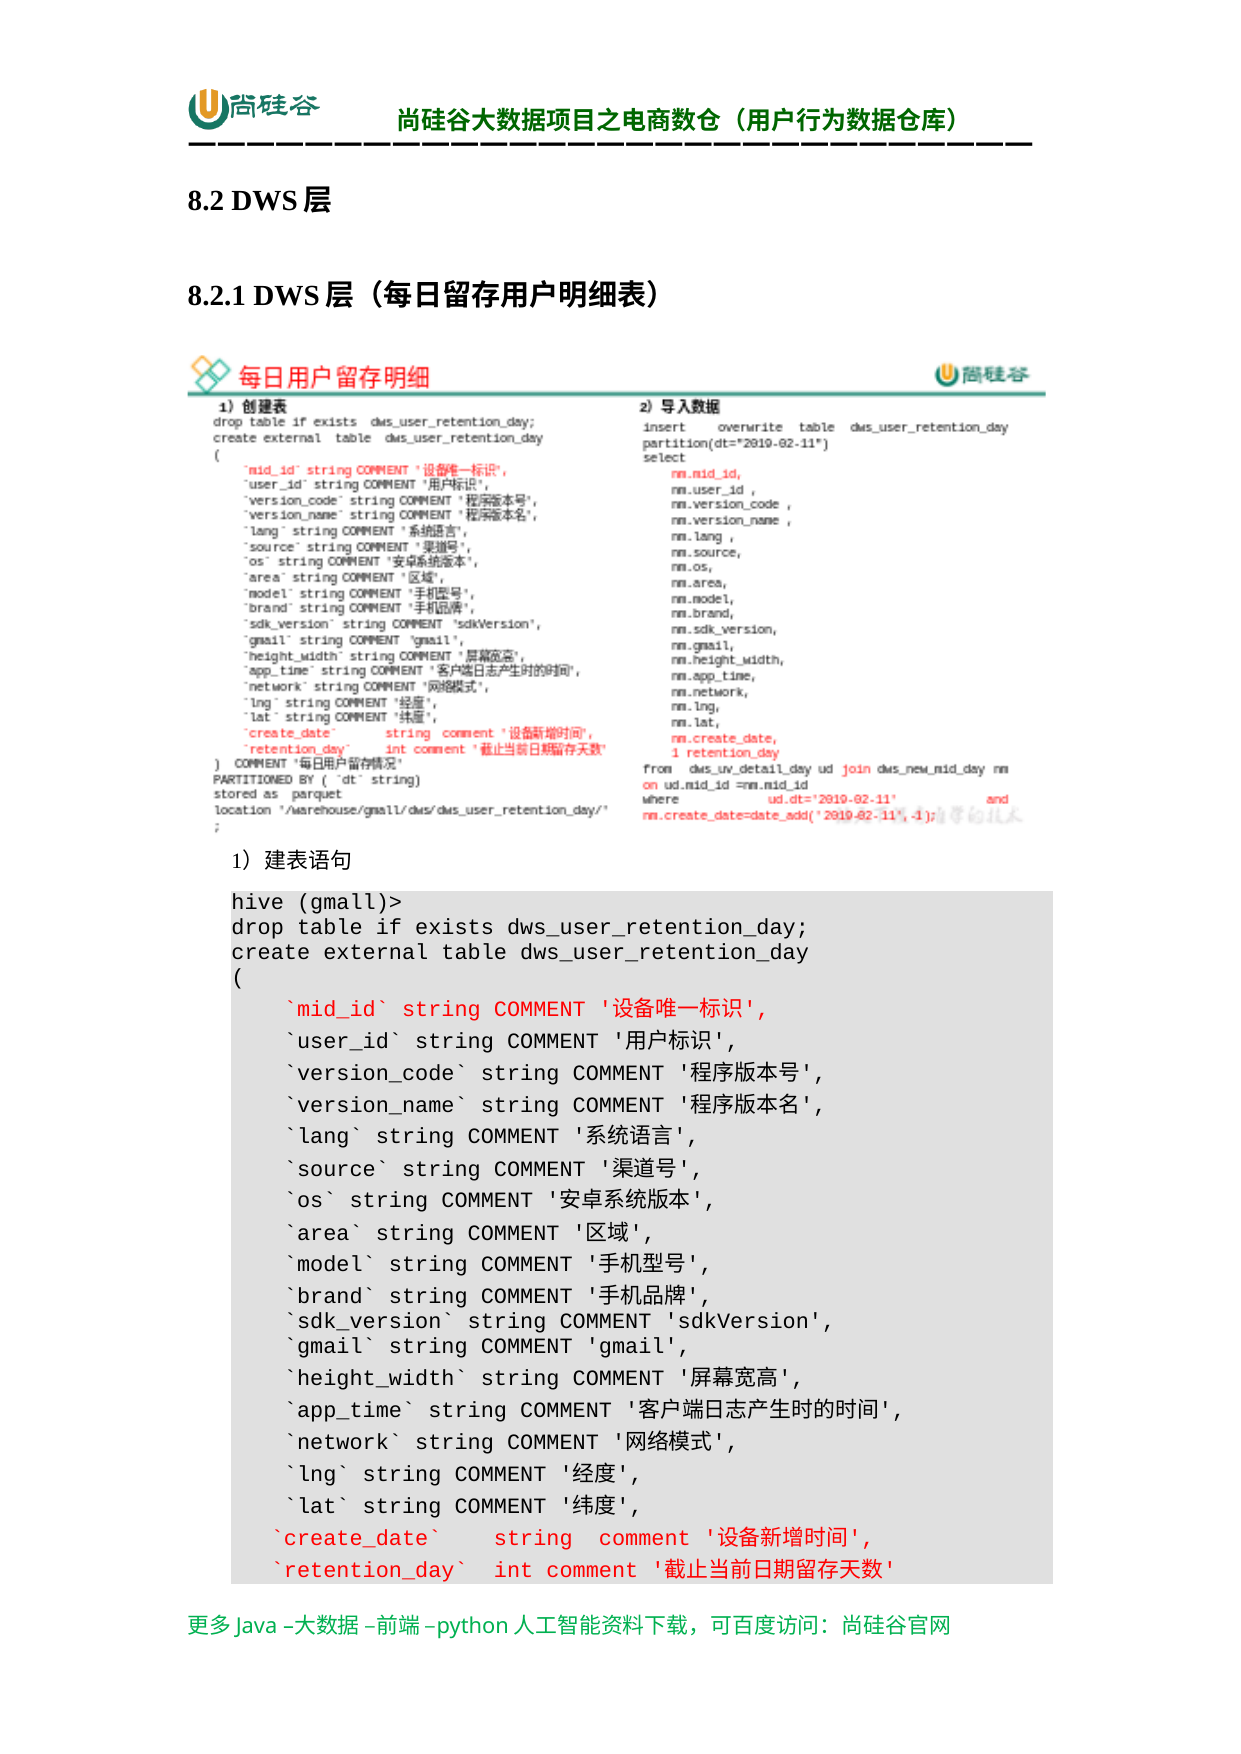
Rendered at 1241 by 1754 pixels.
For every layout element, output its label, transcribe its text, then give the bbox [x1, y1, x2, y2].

text `area` string COMMENT '区域', [231, 1214, 1053, 1246]
text `lat` string COMMENT '纬度', [231, 1488, 1053, 1520]
text `version_code` string COMMENT '程序版本号', [231, 1054, 1053, 1087]
text `lang` string COMMENT '系统语言', [231, 1118, 1053, 1151]
text `create_date` string comment '设备新增时间', [231, 1520, 1053, 1552]
subtitle 8.2.1 DWS层（每日留存用户明细表） [187, 260, 1053, 325]
text ( [231, 966, 1053, 991]
picture [187, 88, 320, 130]
text `brand` string COMMENT '手机品牌', [231, 1278, 1053, 1310]
text `os` string COMMENT '安卓系统版本', [231, 1182, 1053, 1214]
subtitle 8.2 DWS层 [187, 165, 1053, 230]
text `user_id` string COMMENT '用户标识', [231, 1023, 1053, 1054]
text `retention_day` int comment '截止当前日期留存天数' [231, 1552, 1053, 1584]
text `source` string COMMENT '渠道号', [231, 1151, 1053, 1182]
text `app_time` string COMMENT '客户端日志产生时的时间', [231, 1392, 1053, 1424]
text `version_name` string COMMENT '程序版本名', [231, 1087, 1053, 1118]
text `sdk_version` string COMMENT 'sdkVersion', [231, 1310, 1053, 1335]
text create external table dws_user_retention_day [231, 941, 1053, 966]
text `height_width` string COMMENT '屏幕宽高', [231, 1360, 1053, 1392]
text hive (gmall)> [231, 891, 1053, 916]
text 1）建表语句 [187, 843, 1053, 876]
text `mid_id` string COMMENT '设备唯一标识', [231, 991, 1053, 1023]
text `gmail` string COMMENT 'gmail', [231, 1335, 1053, 1360]
text `network` string COMMENT '网络模式', [231, 1424, 1053, 1456]
text `model` string COMMENT '手机型号', [231, 1246, 1053, 1278]
text drop table if exists dws_user_retention_day; [231, 916, 1053, 941]
text `lng` string COMMENT '经度', [231, 1456, 1053, 1488]
